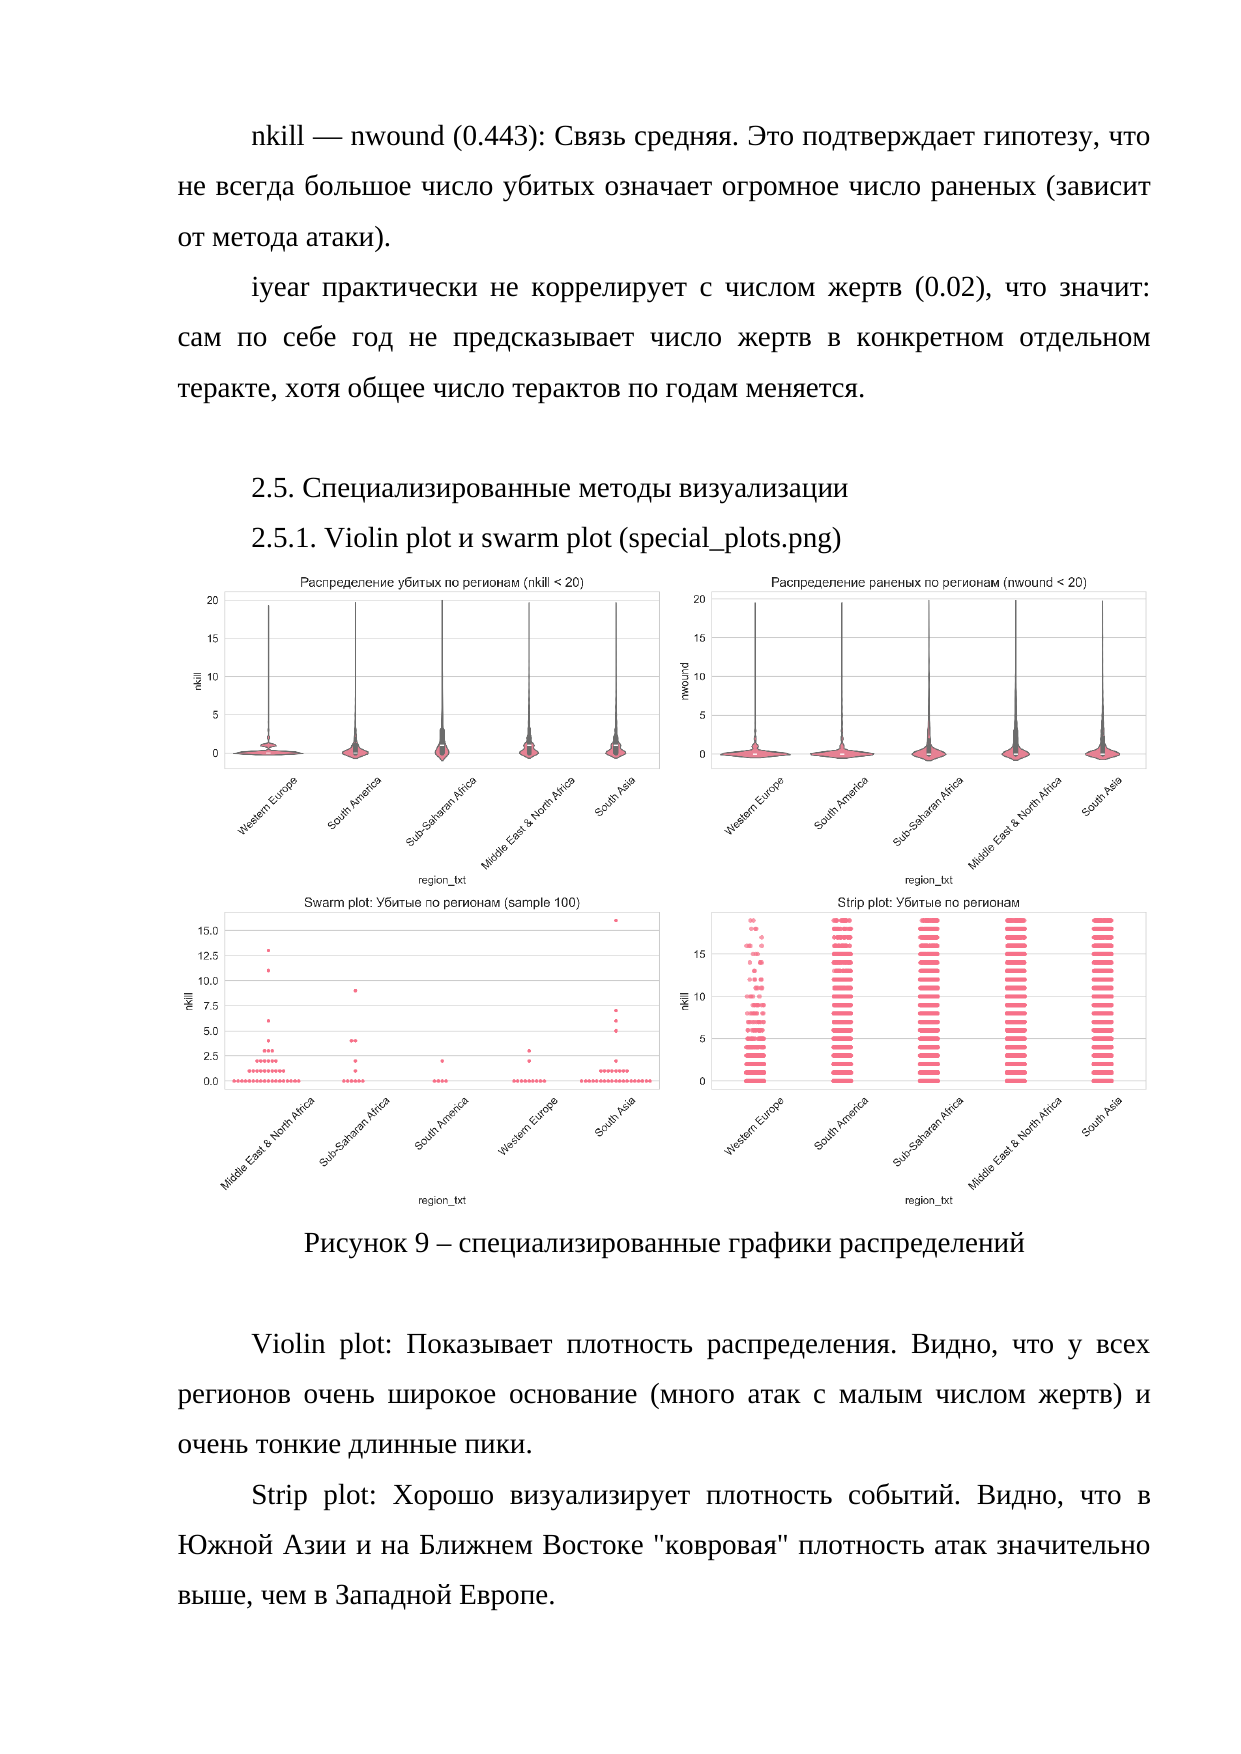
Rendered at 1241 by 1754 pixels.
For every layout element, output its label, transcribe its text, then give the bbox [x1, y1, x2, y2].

text Violin plot: Показывает плотность распределения. Видно, что у всех регионов очень широкое основание (много атак с малым числом жертв) и очень тонкие длинные пики. [177, 1326, 1152, 1460]
text nkill — nwound (0.443): Связь средняя. Это подтверждает гипотезу, что не всегда большое число убитых означает огромное число раненых (зависит от метода атаки). [177, 118, 1152, 252]
text 2.5. Специализированные методы визуализации [177, 470, 1152, 504]
text Рисунок 9 – специализированные графики распределений [177, 1225, 1152, 1259]
text iyear практически не коррелирует с числом жертв (0.02), что значит: сам по себе год не предсказывает число жертв в конкретном отдельном теракте, хотя общее число терактов по годам меняется. [177, 269, 1152, 403]
picture [177, 571, 1152, 1212]
text 2.5.1. Violin plot и swarm plot (special_plots.png) [177, 521, 1152, 554]
text Strip plot: Хорошо визуализирует плотность событий. Видно, что в Южной Азии и на Ближнем Востоке "ковровая" плотность атак значительно выше, чем в Западной Европе. [177, 1477, 1152, 1611]
